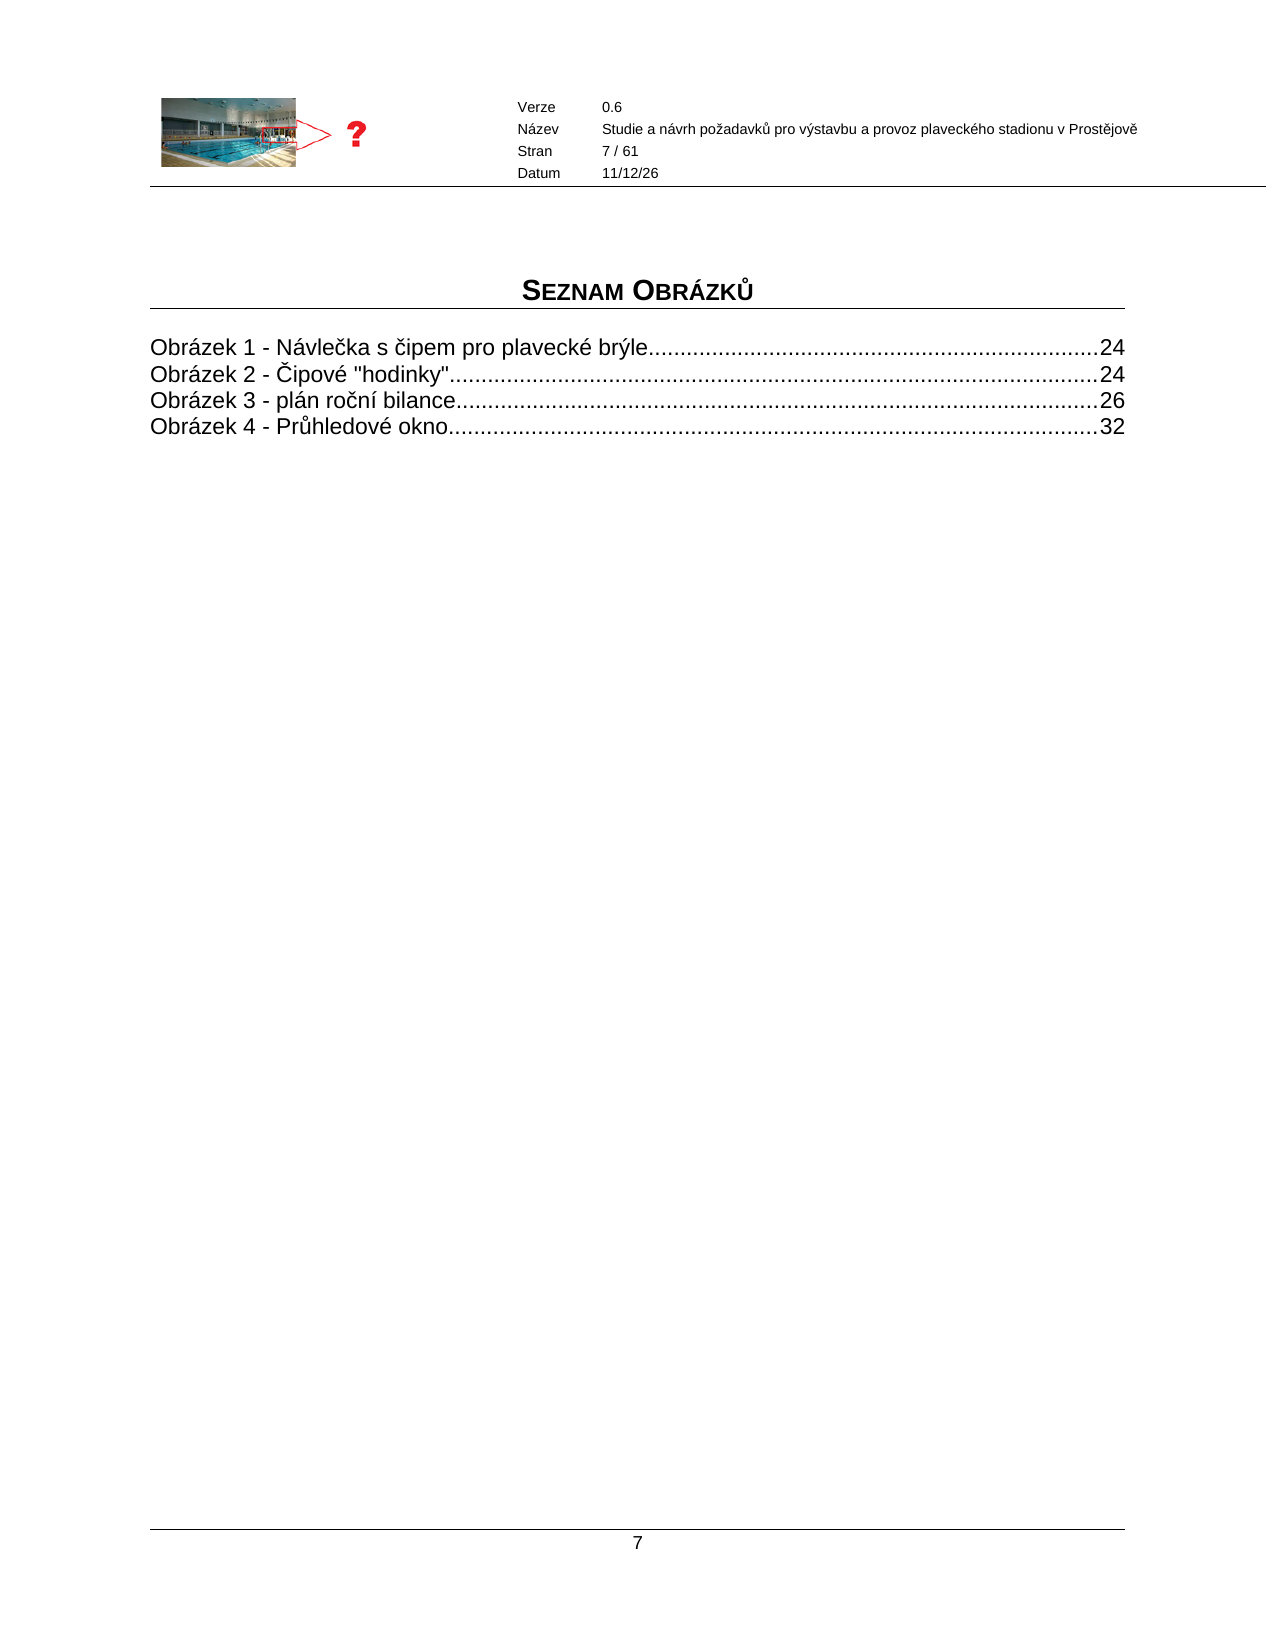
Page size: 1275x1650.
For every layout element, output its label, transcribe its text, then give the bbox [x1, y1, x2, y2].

text Obrázek 4 - Průhledové okno 32 [150, 413, 1125, 439]
text Obrázek 3 - plán roční bilance 26 [150, 387, 1125, 413]
picture [161, 98, 416, 167]
text Seznam Obrázků [150, 272, 1125, 308]
text Obrázek 2 - Čipové "hodinky" 24 [150, 361, 1125, 387]
text Obrázek 1 - Návlečka s čipem pro plavecké brýle 24 [150, 334, 1125, 361]
